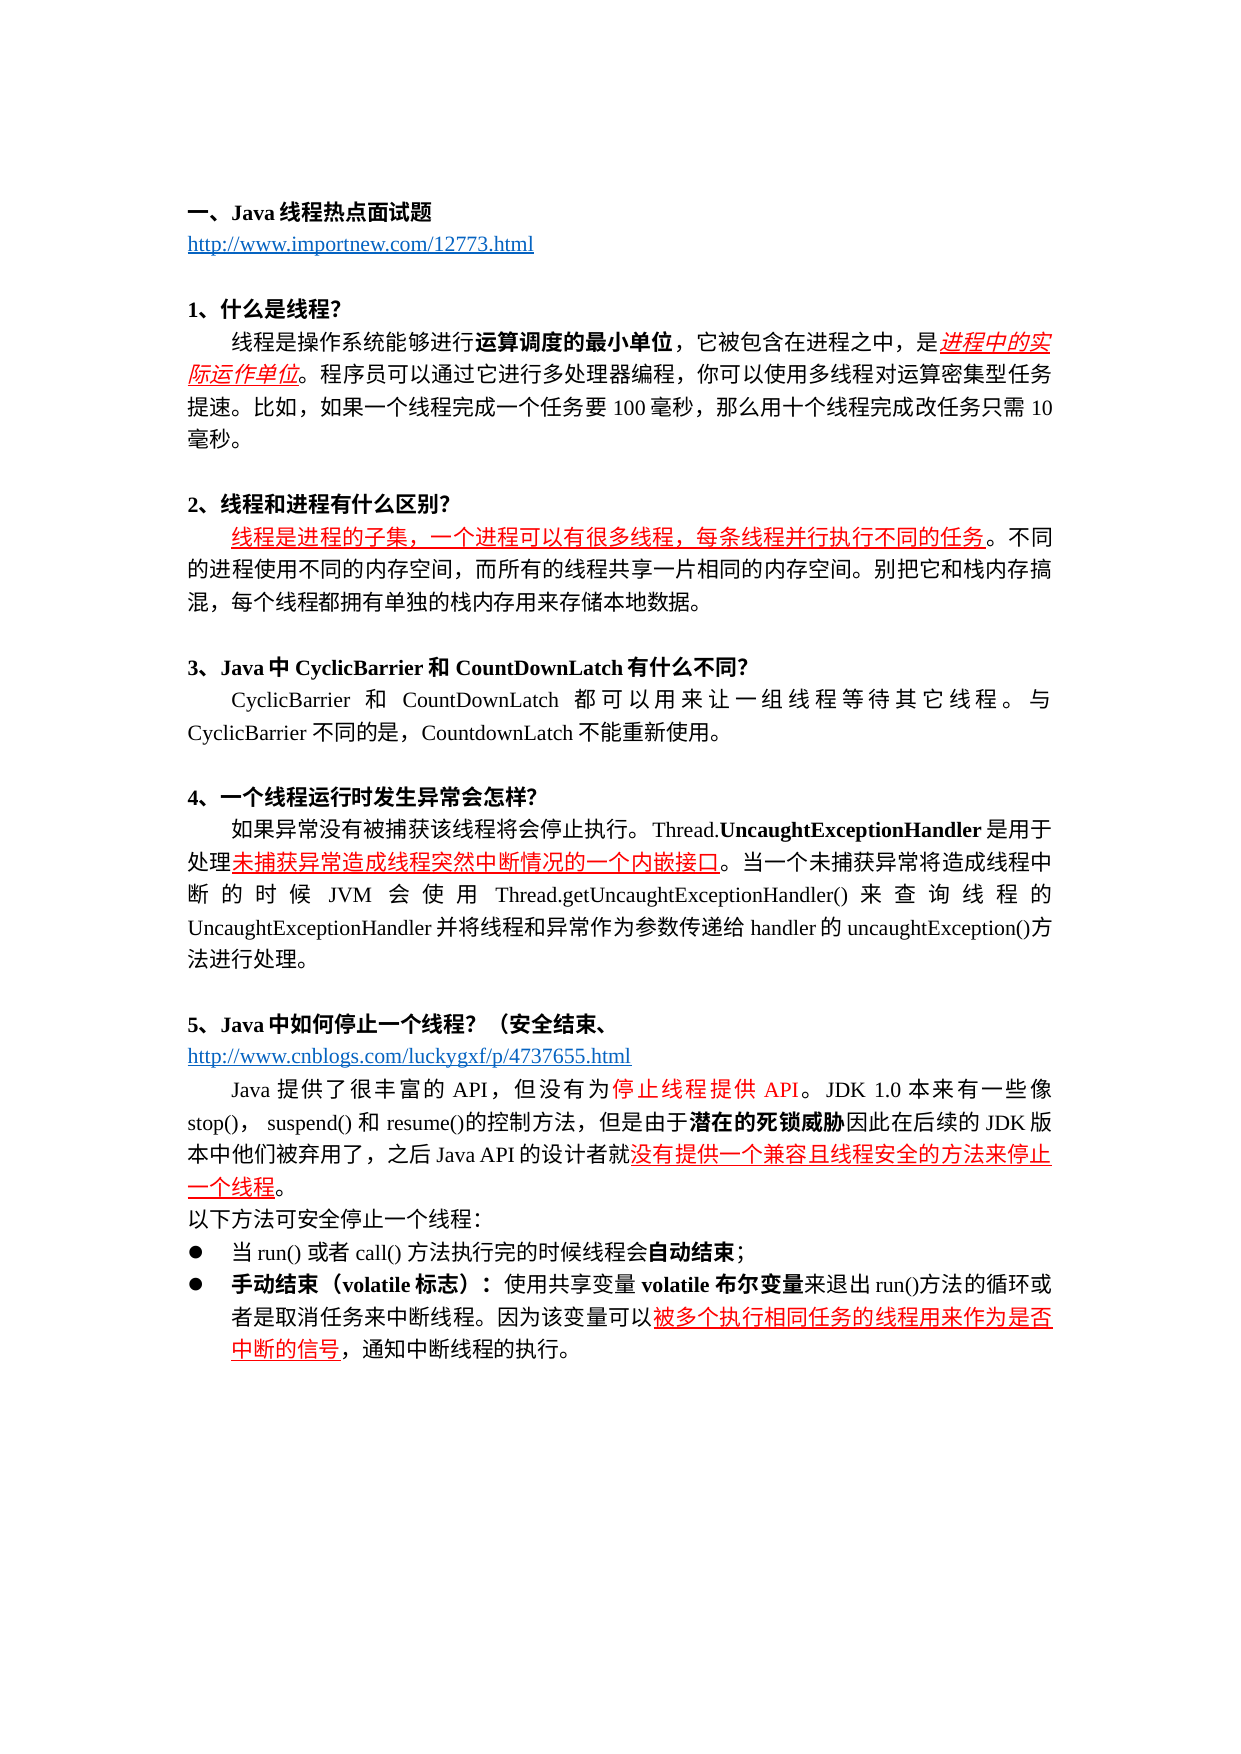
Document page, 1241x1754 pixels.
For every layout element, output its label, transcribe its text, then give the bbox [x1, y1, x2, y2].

text 以下方法可安全停止一个线程： [187, 1202, 1053, 1234]
text 线程是进程的子集，一个进程可以有很多线程，每条线程并行执行不同的任务。不同的进程使用不同的内存空间，而所有的线程共享一片相同的内存空间。别把它和栈内存搞混，每个线程都拥有单独的栈内存用来存储本地数据。 [187, 519, 1053, 617]
text http://www.cnblogs.com/luckygxf/p/4737655.html [187, 1039, 1053, 1072]
list 手动结束（volatile标志）：使用共享变量volatile 布尔变量来退出run()方法的循环或者是取消任务来中断线程。因为该变量可以被多个执行相同任务的线程用来作为是否中断的信号，通知中断线程的执行。 [187, 1267, 1053, 1364]
text 一、Java线程热点面试题 [187, 194, 1053, 227]
text Java提供了很丰富的API，但没有为停止线程提供API。JDK 1.0本来有一些像stop()， suspend() 和 resume()的控制方法，但是由于潜在的死锁威胁因此在后续的JDK版本中他们被弃用了，之后Java API的设计者就没有提供一个兼容且线程安全的方法来停止一个线程。 [187, 1072, 1053, 1202]
text 4、一个线程运行时发生异常会怎样？ [187, 779, 1053, 812]
text 线程是操作系统能够进行运算调度的最小单位，它被包含在进程之中，是进程中的实际运作单位。程序员可以通过它进行多处理器编程，你可以使用多线程对运算密集型任务提速。比如，如果一个线程完成一个任务要100毫秒，那么用十个线程完成改任务只需10毫秒。 [187, 324, 1053, 454]
list 当run() 或者 call() 方法执行完的时候线程会自动结束； [187, 1234, 1053, 1267]
text 如果异常没有被捕获该线程将会停止执行。Thread.UncaughtExceptionHandler是用于处理未捕获异常造成线程突然中断情况的一个内嵌接口。当一个未捕获异常将造成线程中断的时候JVM会使用Thread.getUncaughtExceptionHandler()来查询线程的UncaughtExceptionHandler并将线程和异常作为参数传递给handler的uncaughtException()方法进行处理。 [187, 812, 1053, 974]
text 1、什么是线程？ [187, 292, 1053, 324]
text 5、Java中如何停止一个线程？（安全结束、 [187, 1007, 1053, 1039]
text 3、Java中CyclicBarrier 和 CountDownLatch有什么不同？ [187, 649, 1053, 682]
text CyclicBarrier 和 CountDownLatch 都可以用来让一组线程等待其它线程。与 CyclicBarrier 不同的是，CountdownLatch 不能重新使用。 [187, 682, 1053, 747]
text 2、线程和进程有什么区别？ [187, 487, 1053, 519]
text http://www.importnew.com/12773.html [187, 227, 1053, 259]
